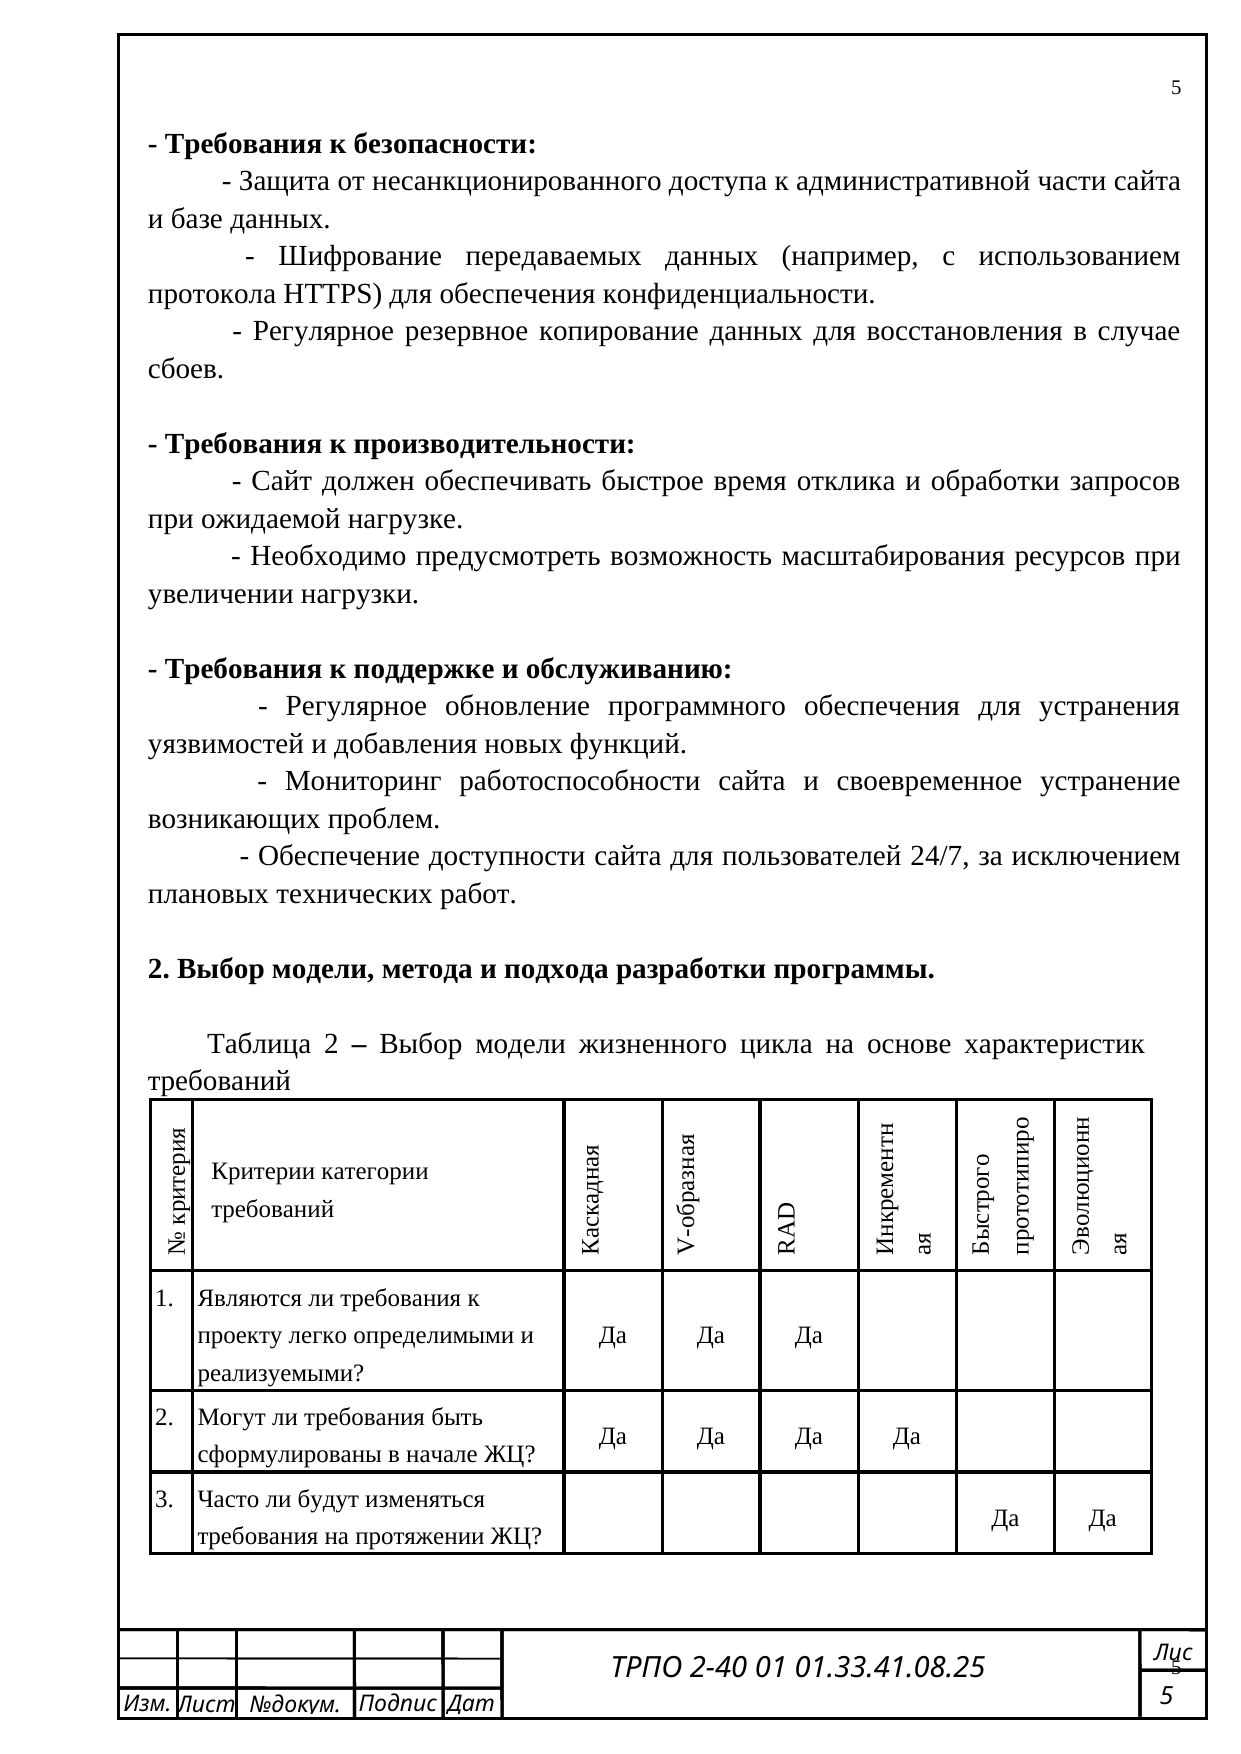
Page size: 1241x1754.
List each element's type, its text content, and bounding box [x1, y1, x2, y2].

table_cell [1056, 1392, 1150, 1470]
table_header RAD [762, 1101, 857, 1269]
table_cell 1. [152, 1272, 191, 1388]
table_cell 2. [152, 1392, 191, 1470]
text - Мониторинг работоспособности сайта и своевременное устранение возникающих проблем. [148, 761, 1181, 836]
table_cell [1056, 1272, 1150, 1388]
table_cell Да [762, 1392, 857, 1470]
text 2. Выбор модели, метода и подхода разработки программы. [148, 948, 1181, 986]
table_cell Могут ли требования быть сформулированы в начале ЖЦ? [194, 1392, 562, 1470]
text - Обеспечение доступности сайта для пользователей 24/7, за исключением плановых технических работ. [148, 836, 1181, 911]
text - Регулярное резервное копирование данных для восстановления в случае сбоев. [148, 311, 1181, 386]
table_cell [762, 1474, 857, 1552]
table_header Эволюционная [1056, 1101, 1150, 1269]
table_cell [860, 1272, 955, 1388]
table_header Быстрого прототипирования [958, 1101, 1053, 1269]
table_cell Да [566, 1392, 661, 1470]
table_cell [664, 1474, 758, 1552]
table_header № критерия [152, 1101, 191, 1269]
table_cell Да [860, 1392, 955, 1470]
table_cell Да [664, 1272, 758, 1388]
table_cell Являются ли требования к проекту легко определимыми и реализуемыми? [194, 1272, 562, 1388]
text - Защита от несанкционированного доступа к административной части сайта и базе данных. [148, 161, 1181, 236]
text - Необходимо предусмотреть возможность масштабирования ресурсов при увеличении нагрузки. [148, 536, 1181, 611]
table_cell [860, 1474, 955, 1552]
text - Регулярное обновление программного обеспечения для устранения уязвимостей и добавления новых функций. [148, 686, 1181, 761]
table_cell Да [566, 1272, 661, 1388]
table_header V-образная [664, 1101, 758, 1269]
text - Требования к безопасности: [148, 123, 1181, 161]
table_header Критерии категории требований [194, 1101, 562, 1269]
text - Шифрование передаваемых данных (например, с использованием протокола HTTPS) для обеспечения конфиденциальности. [148, 236, 1181, 311]
table_header Каскадная [566, 1101, 661, 1269]
table_cell [958, 1272, 1053, 1388]
text Таблица 2 – Выбор модели жизненного цикла на основе характеристик требований [148, 1023, 1146, 1098]
table_cell [566, 1474, 661, 1552]
table_cell Да [762, 1272, 857, 1388]
table_header Инкрементная [860, 1101, 955, 1269]
table_cell Часто ли будут изменяться требования на протяжении ЖЦ? [194, 1474, 562, 1552]
text - Сайт должен обеспечивать быстрое время отклика и обработки запросов при ожидаемой нагрузке. [148, 461, 1181, 536]
table_cell [958, 1392, 1053, 1470]
table_cell 3. [152, 1474, 191, 1552]
table_cell Да [664, 1392, 758, 1470]
text - Требования к производительности: [148, 423, 1181, 461]
table_cell Да [958, 1474, 1053, 1552]
text - Требования к поддержке и обслуживанию: [148, 648, 1181, 686]
table_cell Да [1056, 1474, 1150, 1552]
